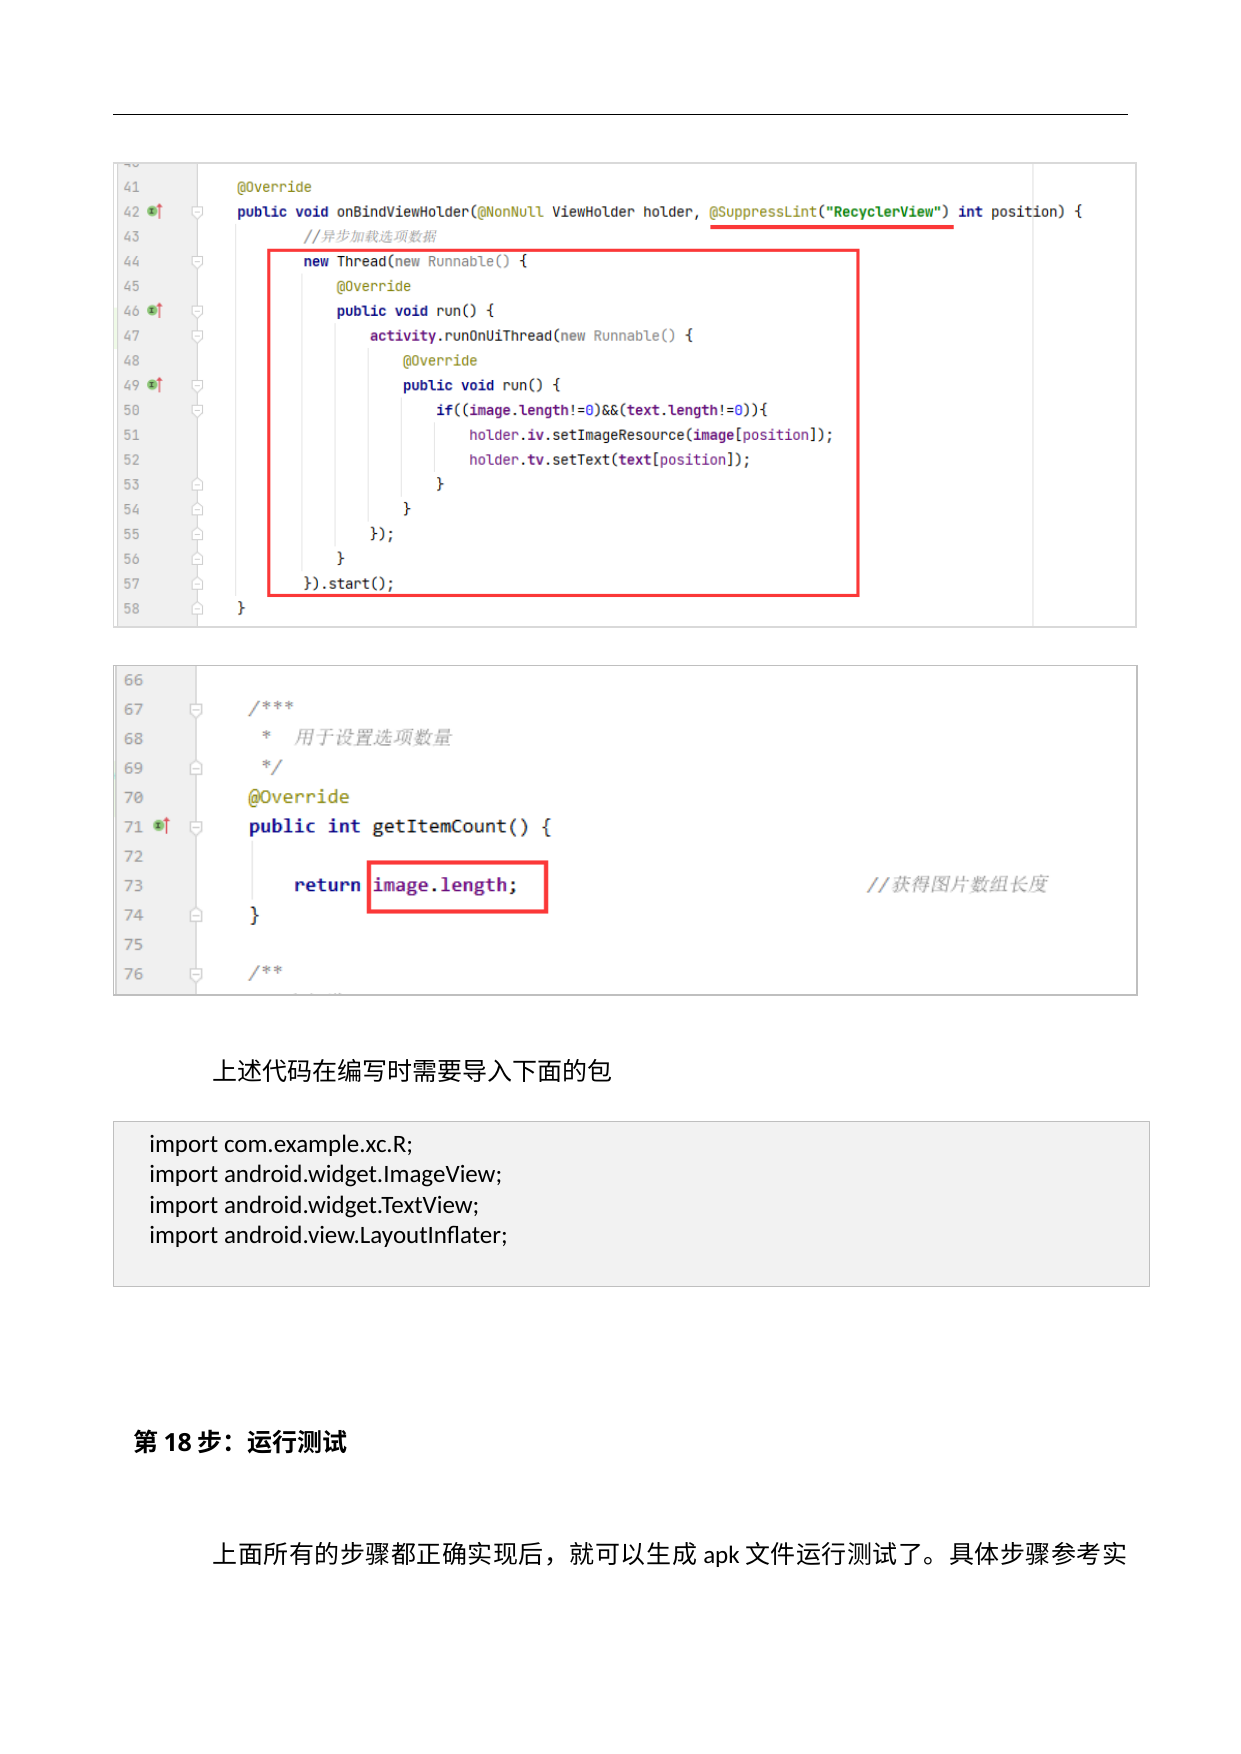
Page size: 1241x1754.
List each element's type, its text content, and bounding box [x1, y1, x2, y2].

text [162, 1520, 1128, 1585]
text 上述代码在编写时需要导入下面的包 [112, 1037, 1128, 1102]
picture [114, 666, 1136, 994]
subtitle 第18步：运行测试 [112, 1408, 1128, 1473]
picture [114, 164, 1135, 626]
